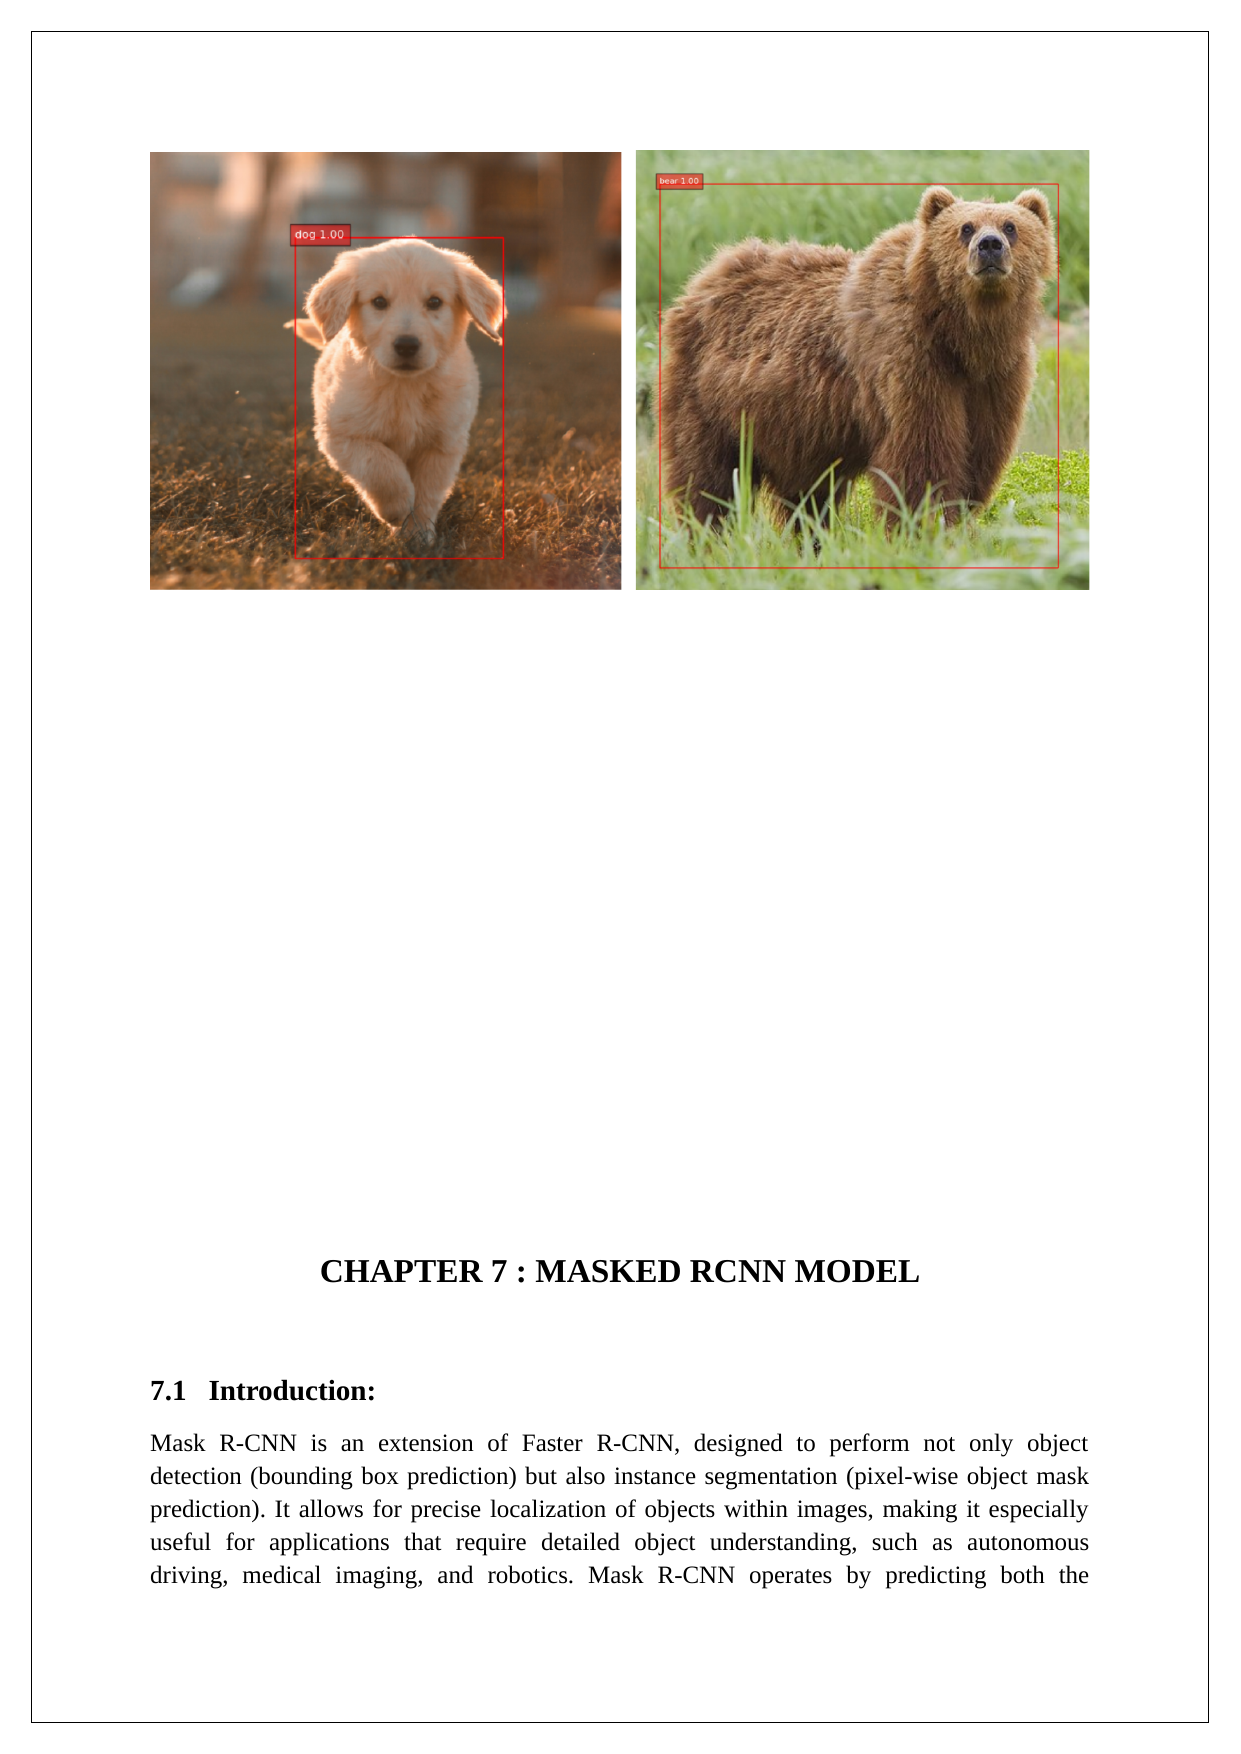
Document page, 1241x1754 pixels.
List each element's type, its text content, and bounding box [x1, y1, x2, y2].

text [150, 1428, 1090, 1589]
picture [635, 150, 1090, 590]
picture [150, 152, 622, 590]
text CHAPTER 7 : MASKED RCNN MODEL [150, 1252, 1090, 1290]
text 7.1 Introduction: [150, 1373, 1090, 1407]
